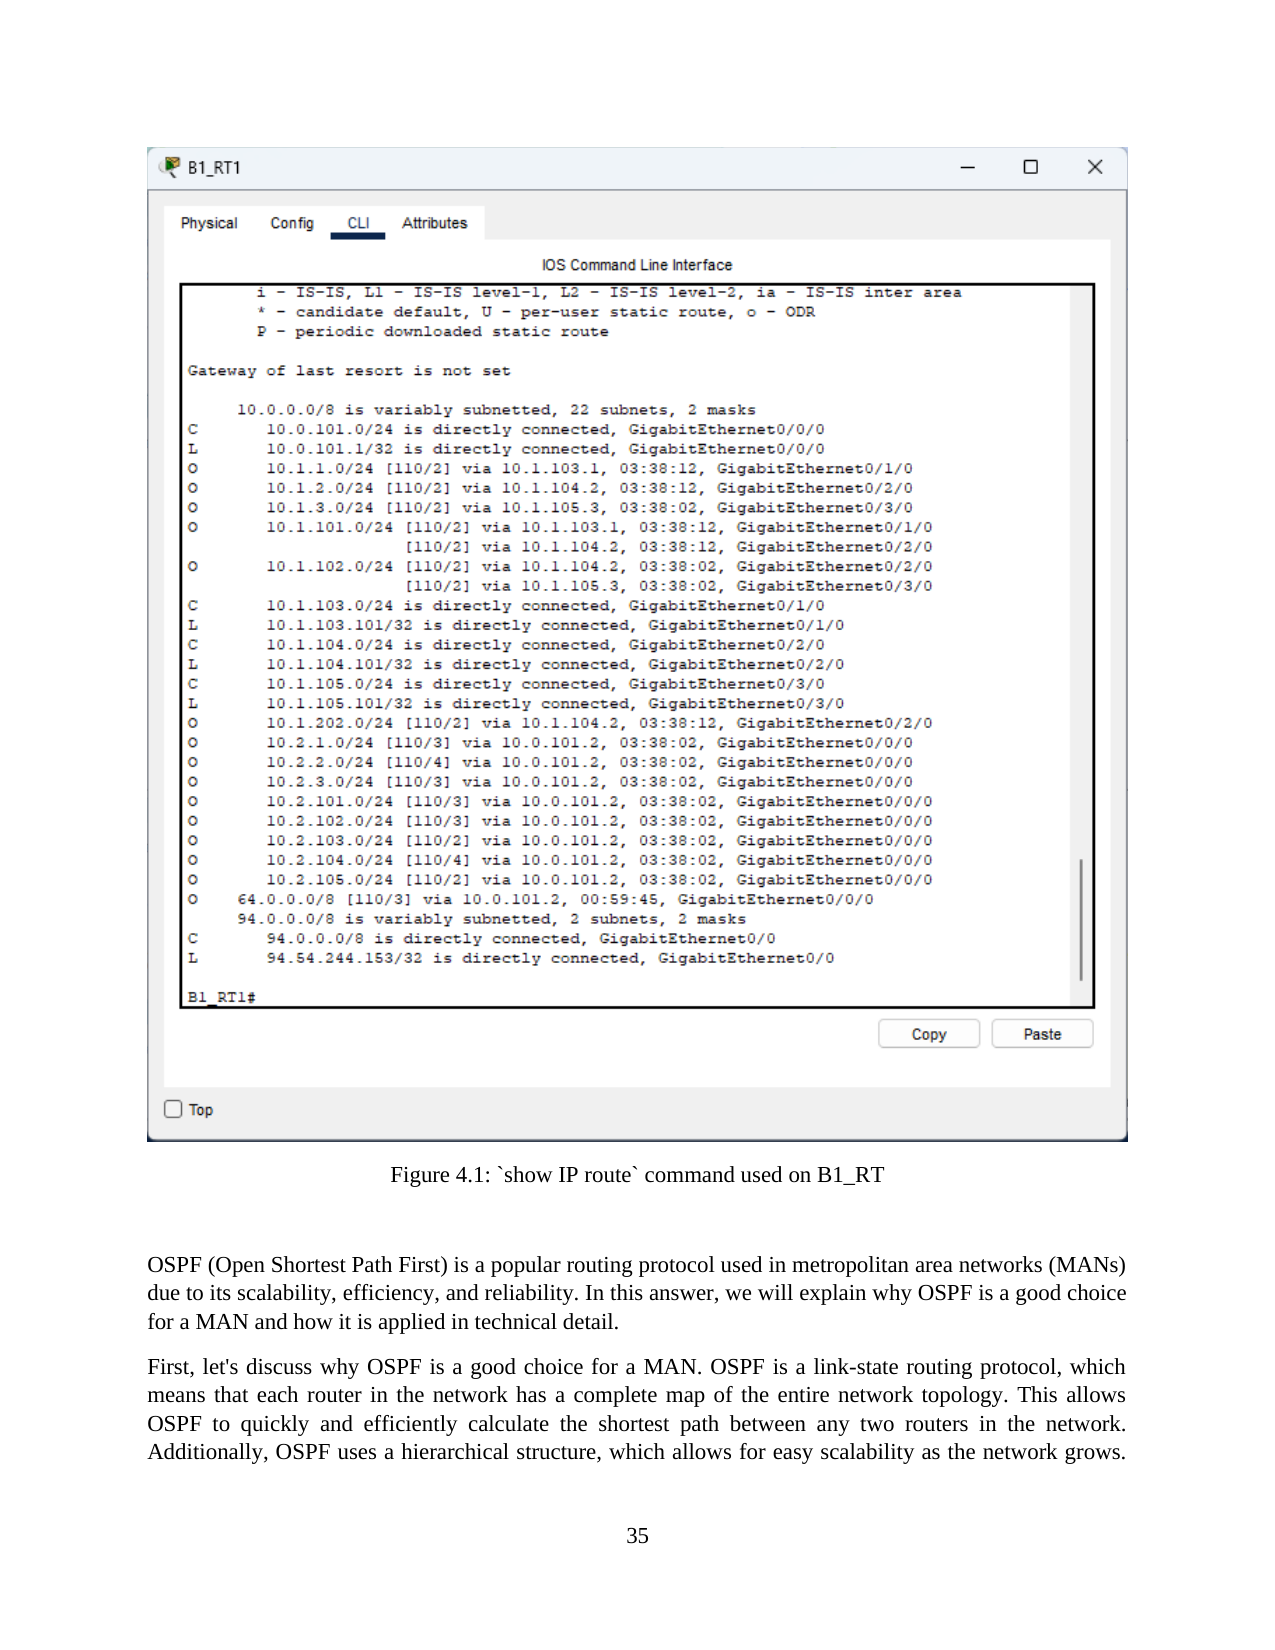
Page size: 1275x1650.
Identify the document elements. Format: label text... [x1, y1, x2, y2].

picture [147, 147, 1128, 1142]
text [147, 1353, 1128, 1464]
text Figure 4.1: `show IP route` command used on B1_RT [147, 1161, 1128, 1187]
text OSPF (Open Shortest Path First) is a popular routing protocol used in metropolitan area networks (MANs) due to its scalability, efficiency, and reliability. In this answer, we will explain why OSPF is a good choice for a MAN and how it is applied in technical detail. [147, 1251, 1128, 1334]
